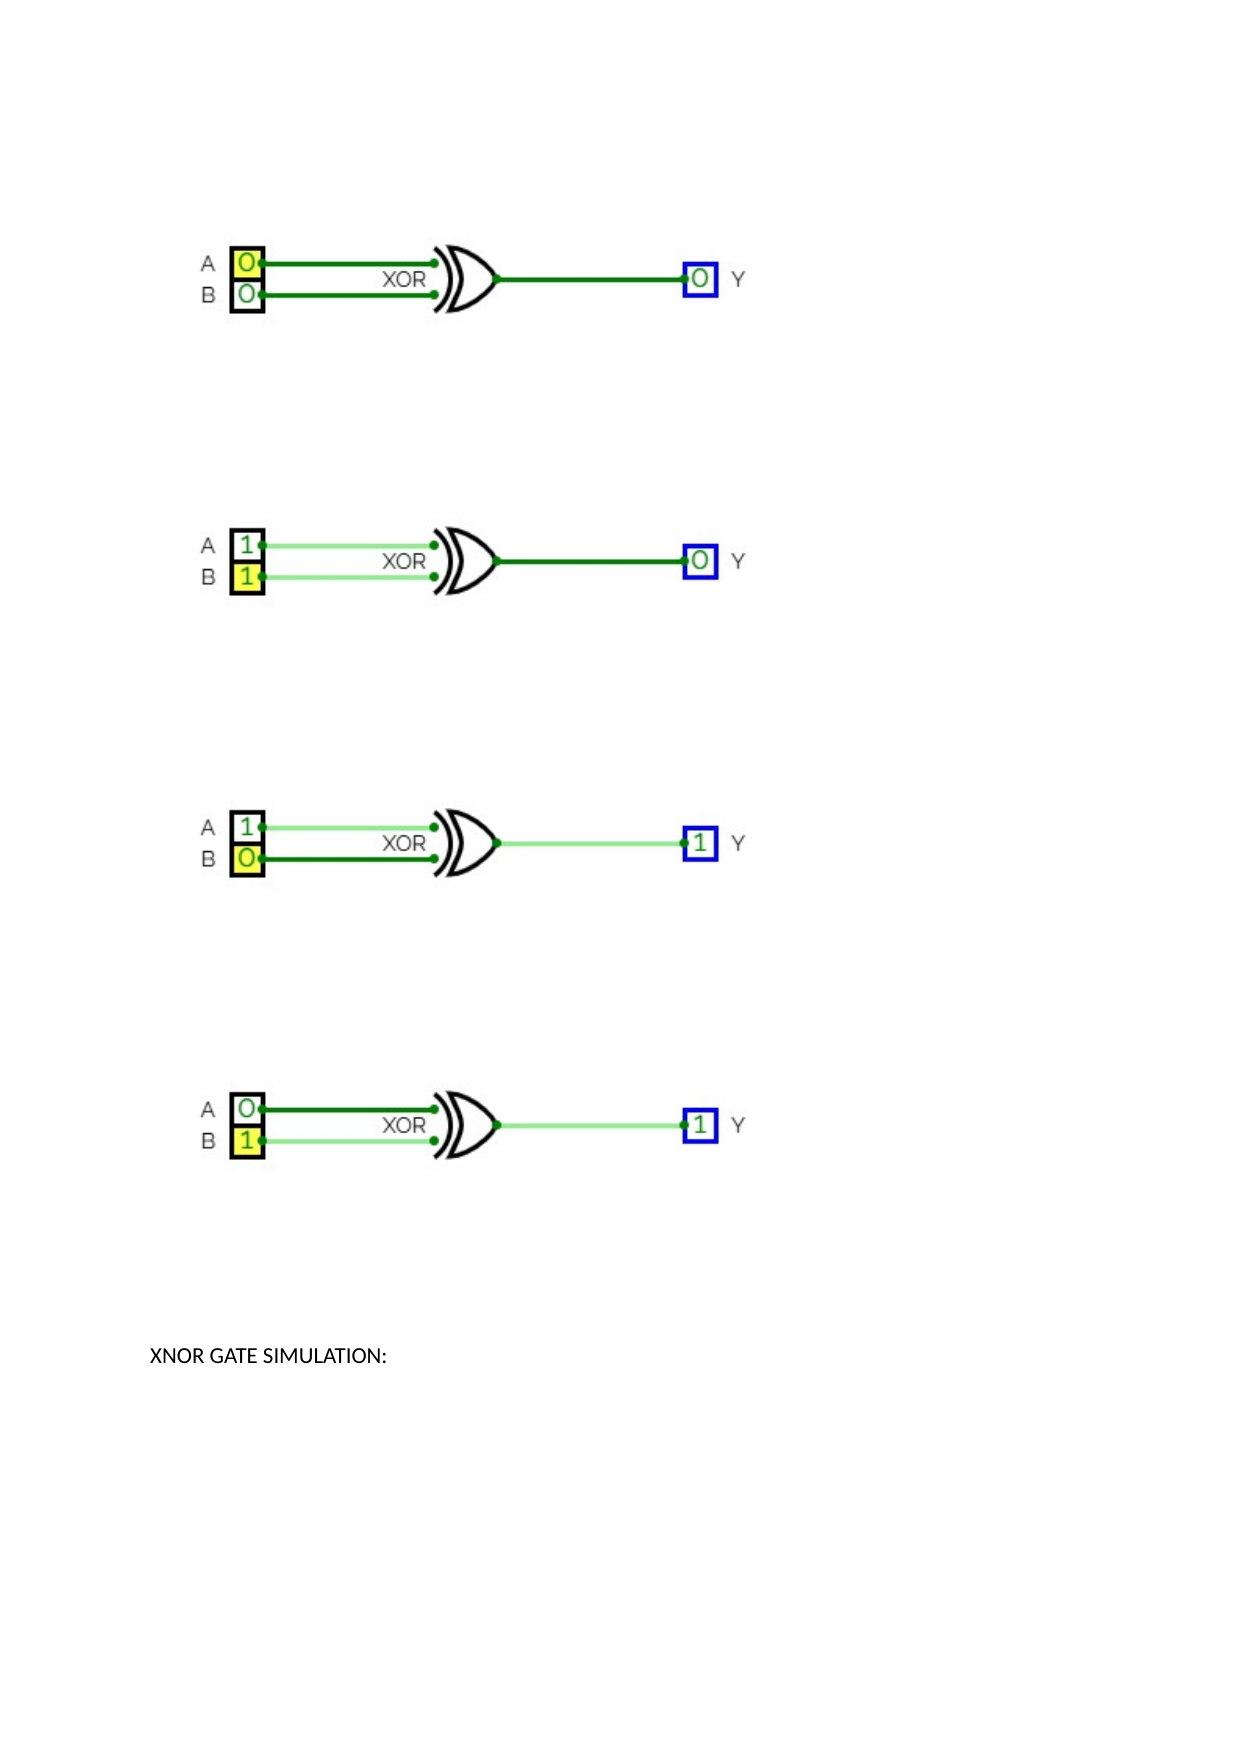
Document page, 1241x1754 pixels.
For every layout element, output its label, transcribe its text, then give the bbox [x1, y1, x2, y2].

picture [150, 713, 747, 994]
picture [150, 150, 747, 430]
picture [150, 431, 747, 712]
text XNOR GATE SIMULATION: [150, 1341, 1090, 1369]
picture [150, 995, 747, 1276]
